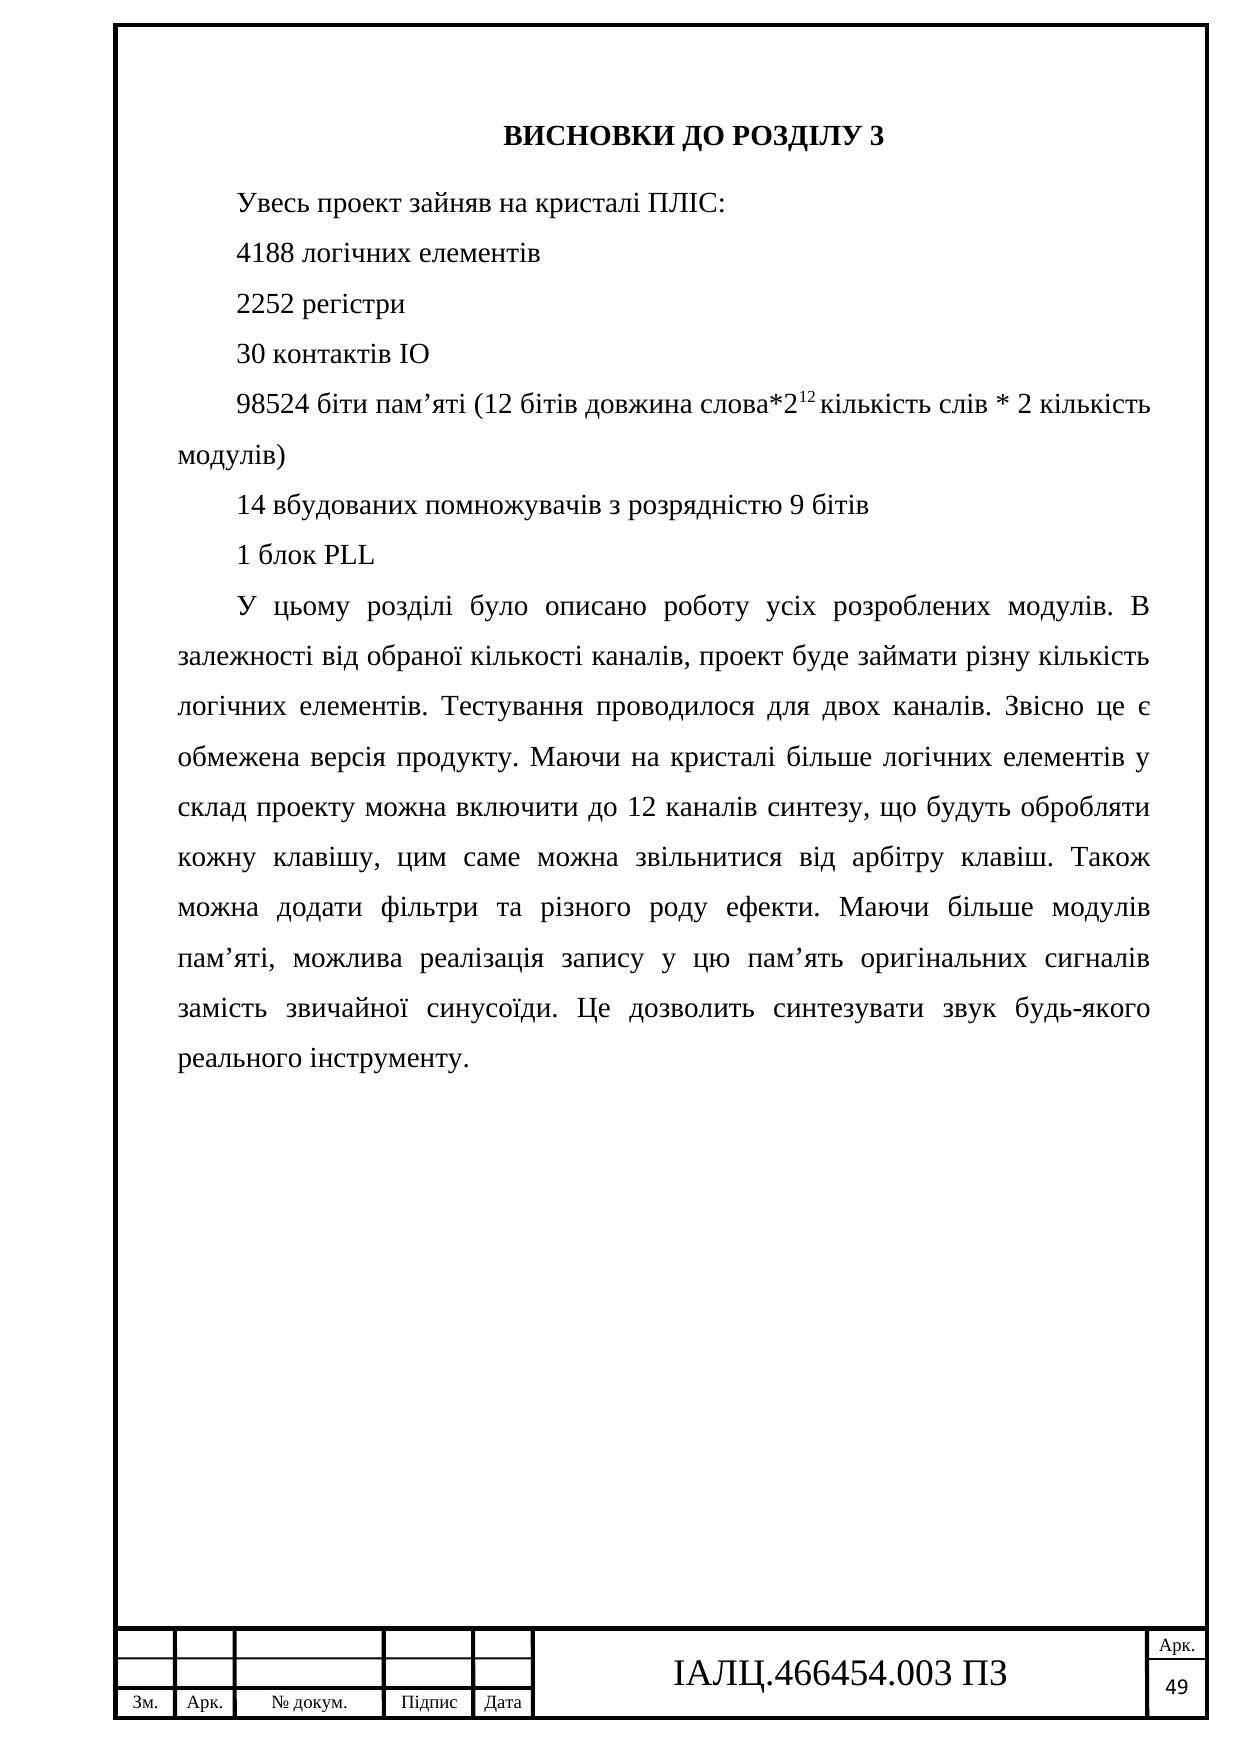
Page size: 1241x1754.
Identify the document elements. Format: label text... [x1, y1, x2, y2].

list 14 вбудованих помножувачів з розрядністю 9 бітів [177, 487, 1152, 521]
list У цьому розділі було описано роботу усіх розроблених модулів. В залежності від обраної кількості каналів, проект буде займати різну кількість логічних елементів. Тестування проводилося для двох каналів. Звісно це є обмежена версія продукту. Маючи на кристалі більше логічних елементів у склад проекту можна включити до 12 каналів синтезу, що будуть обробляти кожну клавішу, цим саме можна звільнитися від арбітру клавіш. Також можна додати фільтри та різного роду ефекти. Маючи більше модулів пам’яті, можлива реалізація запису у цю пам’ять оригінальних сигналів замість звичайної синусоїди. Це дозволить синтезувати звук будь-якого реального інструменту. [177, 588, 1152, 1074]
list 30 контактів IO [177, 336, 1152, 370]
list ВИСНОВКИ ДО РОЗДІЛУ 3 [177, 118, 1152, 152]
list 2252 регістри [177, 286, 1152, 319]
list 4188 логічних елементів [177, 236, 1152, 269]
list 1 блок PLL [177, 537, 1152, 571]
list 98524 біти пам’яті (12 бітів довжина слова*212 кількість слів * 2 кількість модулів) [177, 386, 1152, 470]
list Увесь проект зайняв на кристалі ПЛІС: [177, 185, 1152, 219]
